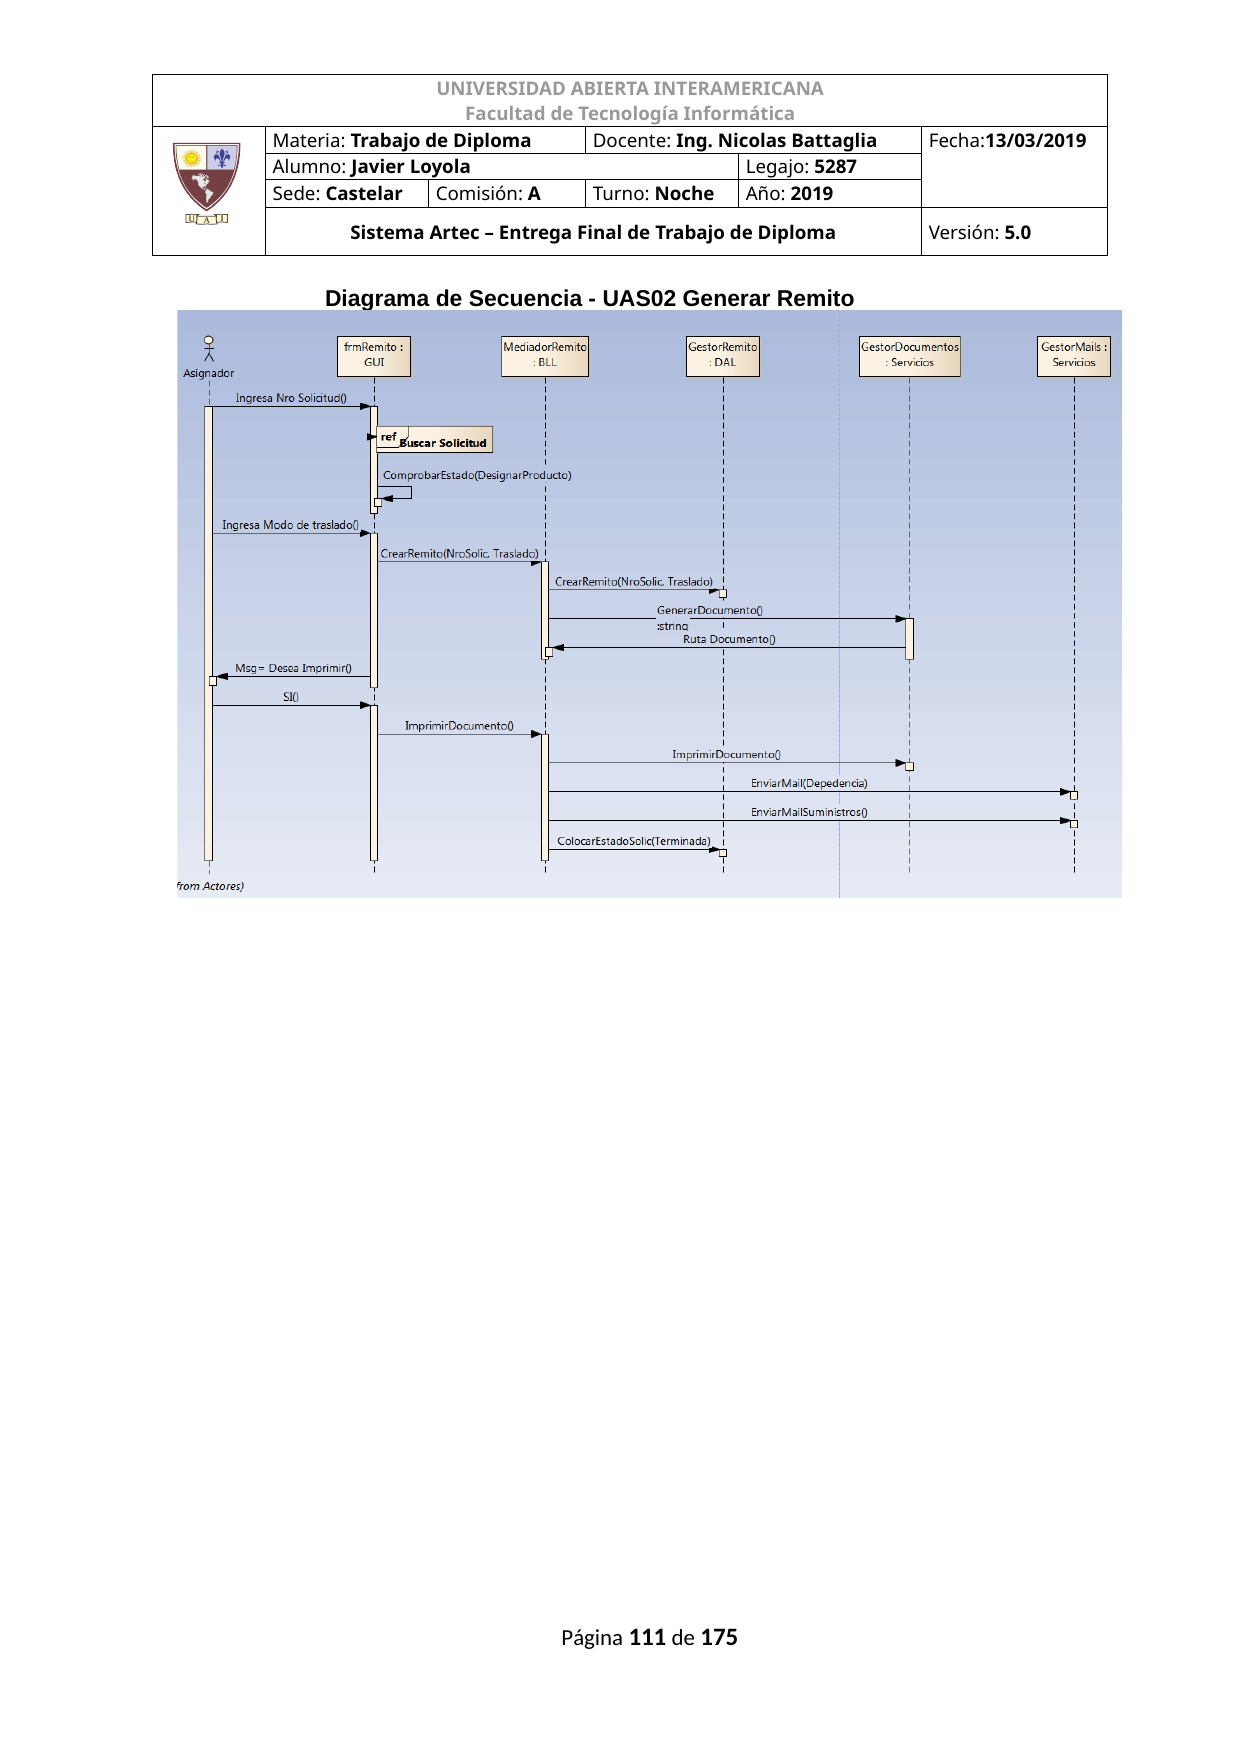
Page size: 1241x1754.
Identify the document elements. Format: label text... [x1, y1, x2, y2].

text Diagrama de Secuencia - UAS02 Generar Remito [325, 284, 1122, 310]
picture [177, 310, 1123, 898]
picture [157, 136, 257, 228]
